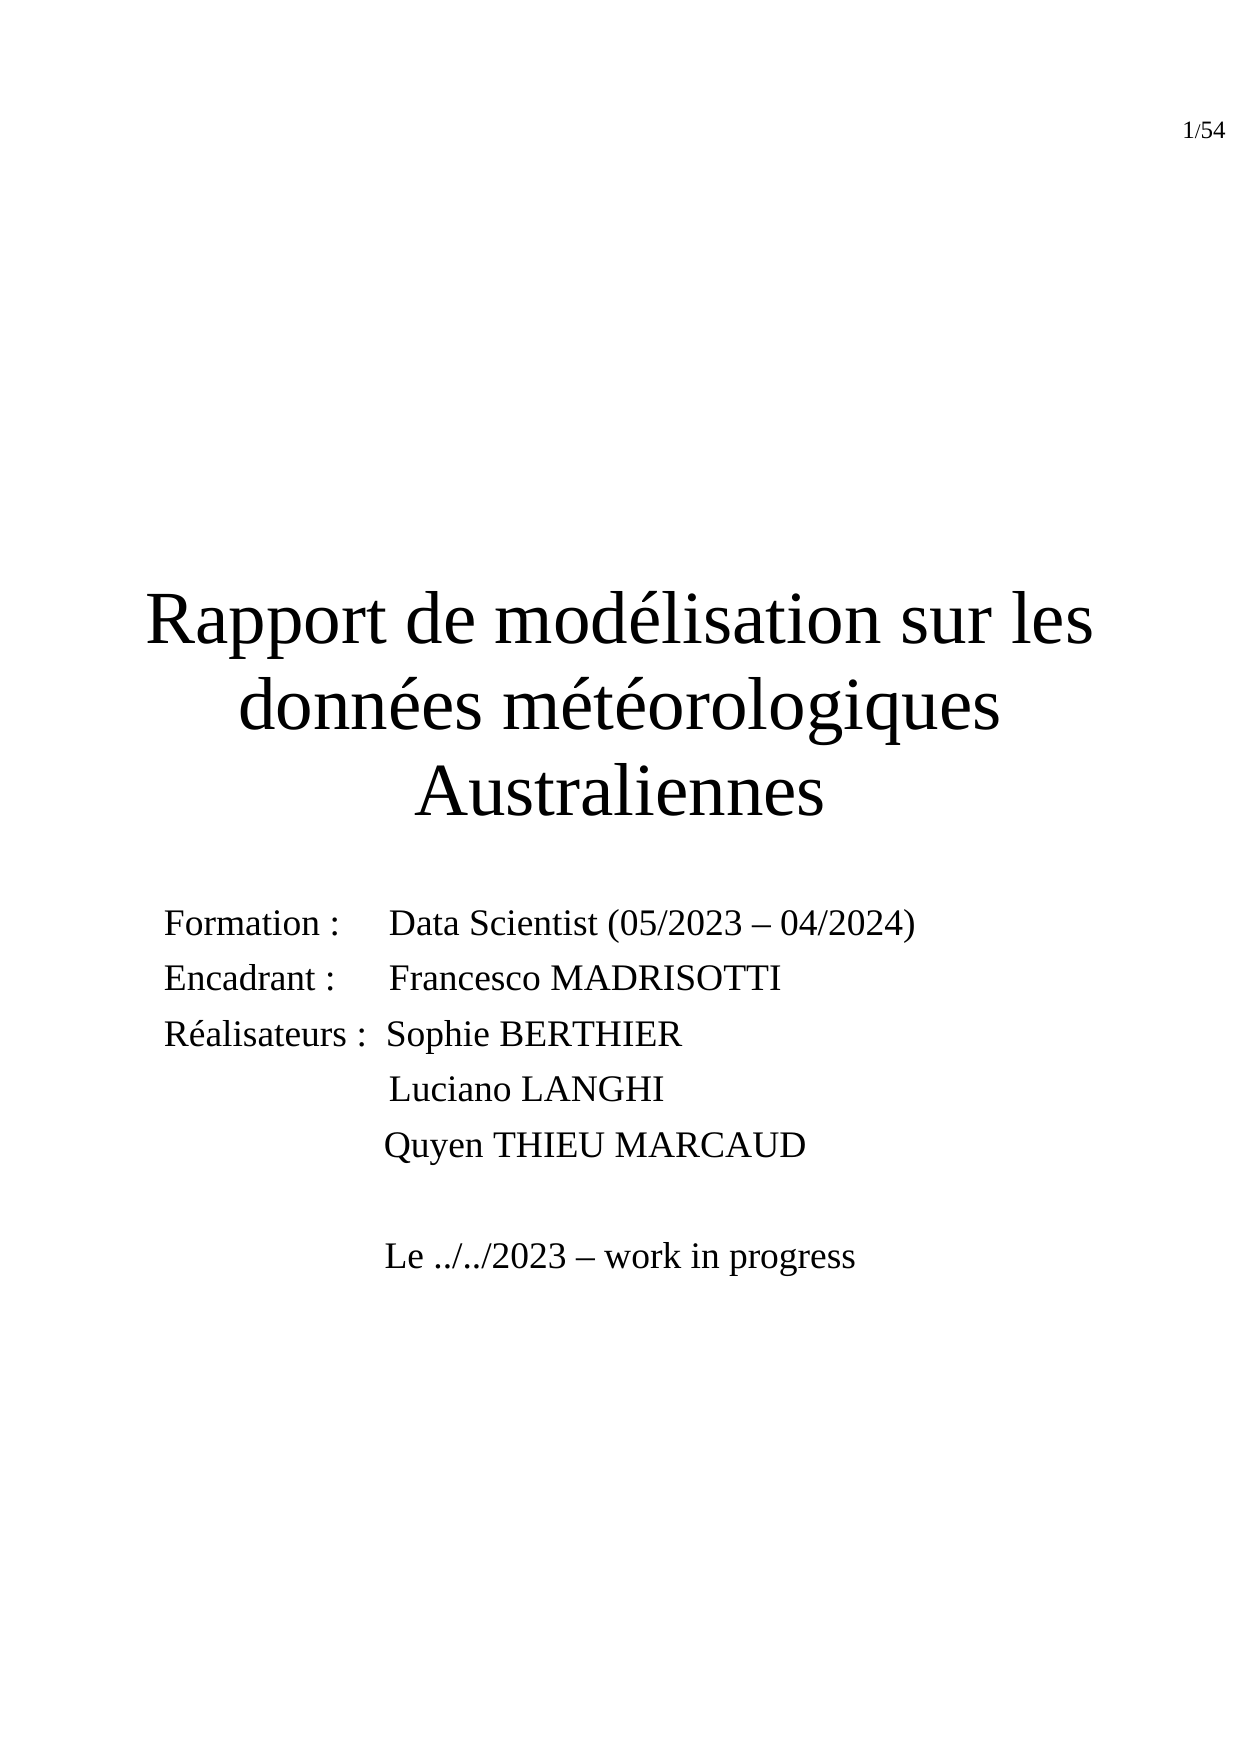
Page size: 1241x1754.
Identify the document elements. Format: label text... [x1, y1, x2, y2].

text Le ../../2023 – work in progress [89, 1234, 1152, 1277]
text Réalisateurs : Sophie BERTHIER [89, 1011, 1152, 1054]
text Encadrant : Francesco MADRISOTTI [89, 956, 1152, 999]
text Formation : Data Scientist (05/2023 – 04/2024) [89, 900, 1152, 943]
text Luciano LANGHI [89, 1067, 1152, 1110]
text Quyen THIEU MARCAUD [310, 1122, 1152, 1166]
text Rapport de modélisation sur les données météorologiques Australiennes [89, 573, 1152, 832]
